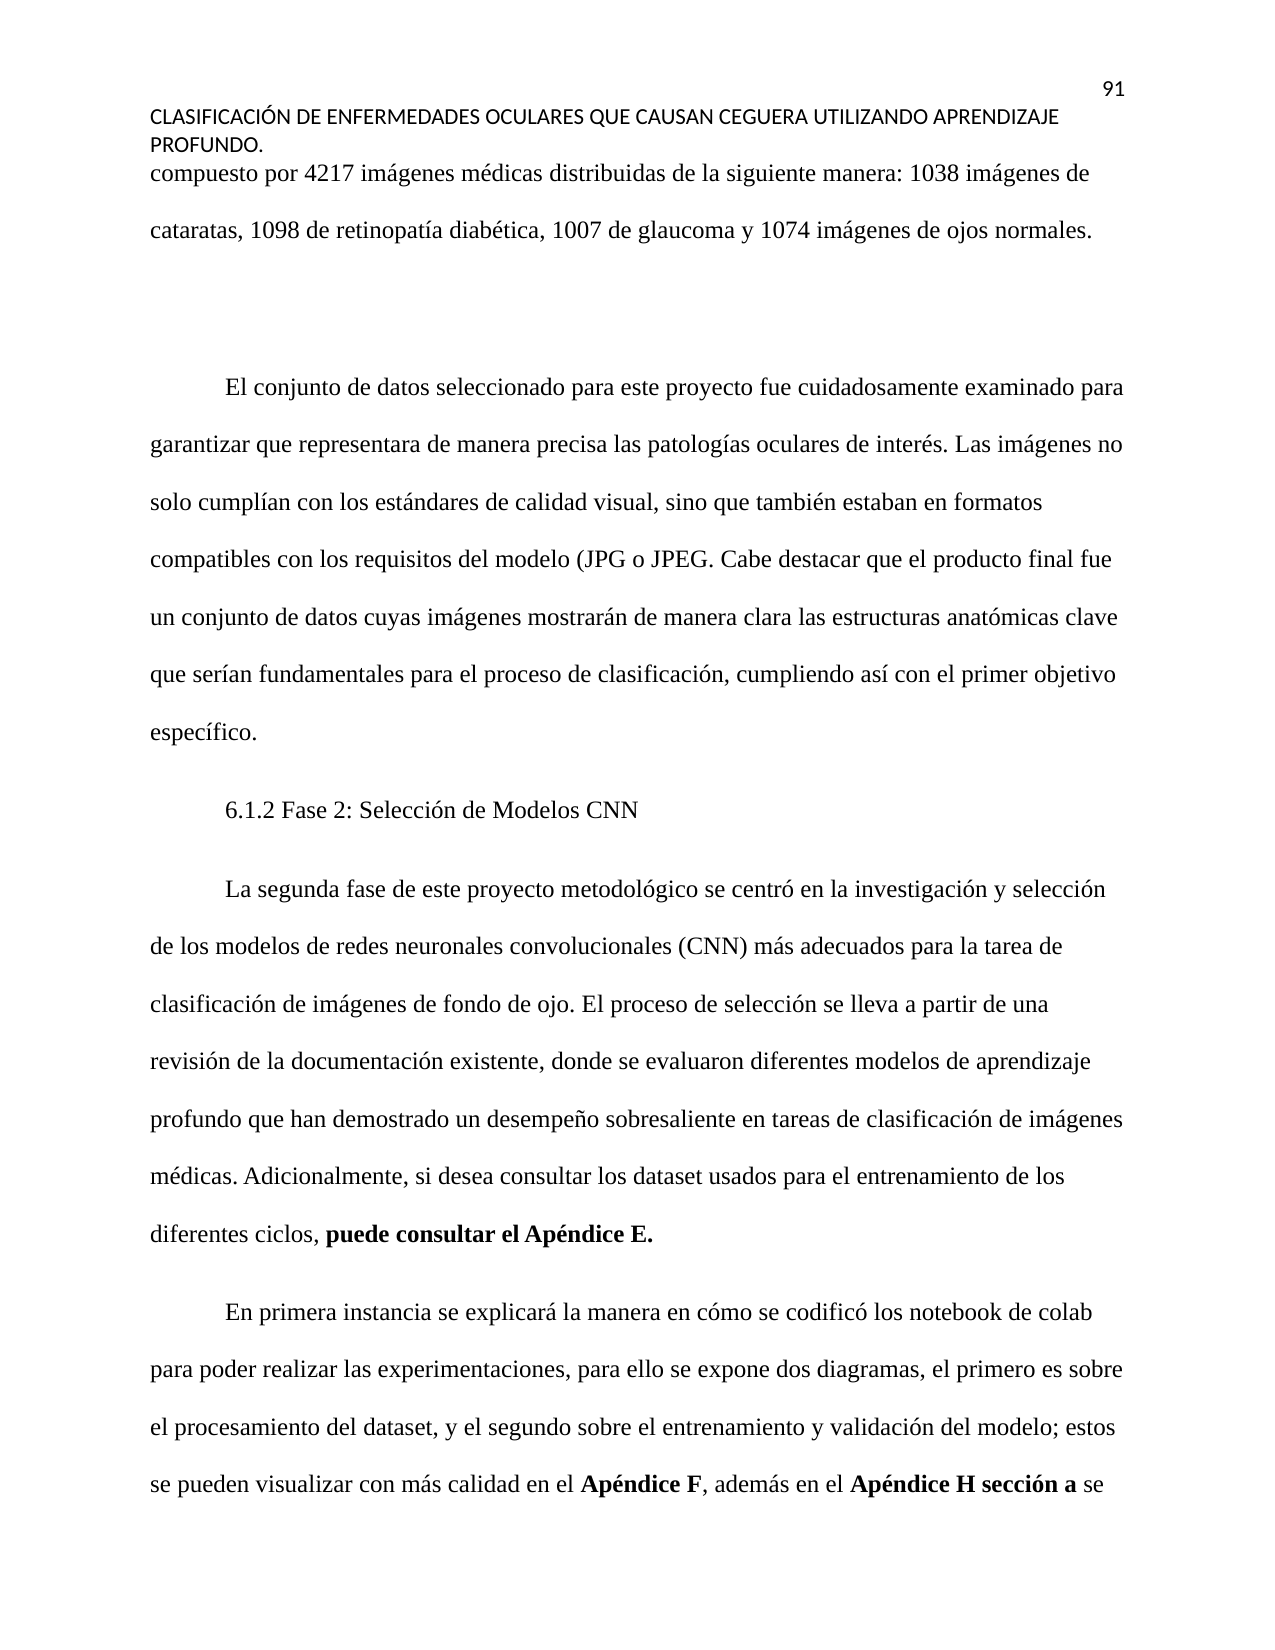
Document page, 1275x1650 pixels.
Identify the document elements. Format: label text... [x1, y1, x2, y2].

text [150, 158, 1125, 244]
text El conjunto de datos seleccionado para este proyecto fue cuidadosamente examinado para garantizar que representara de manera precisa las patologías oculares de interés. Las imágenes no solo cumplían con los estándares de calidad visual, sino que también estaban en formatos compatibles con los requisitos del modelo (JPG o JPEG. Cabe destacar que el producto final fue un conjunto de datos cuyas imágenes mostrarán de manera clara las estructuras anatómicas clave que serían fundamentales para el proceso de clasificación, cumpliendo así con el primer objetivo específico. [150, 372, 1125, 746]
text La segunda fase de este proyecto metodológico se centró en la investigación y selección de los modelos de redes neuronales convolucionales (CNN) más adecuados para la tarea de clasificación de imágenes de fondo de ojo. El proceso de selección se lleva a partir de una revisión de la documentación existente, donde se evaluaron diferentes modelos de aprendizaje profundo que han demostrado un desempeño sobresaliente en tareas de clasificación de imágenes médicas. Adicionalmente, si desea consultar los dataset usados para el entrenamiento de los diferentes ciclos, puede consultar el Apéndice E. [150, 874, 1125, 1247]
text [150, 1297, 1125, 1498]
text 6.1.2 Fase 2: Selección de Modelos CNN [150, 795, 1125, 824]
